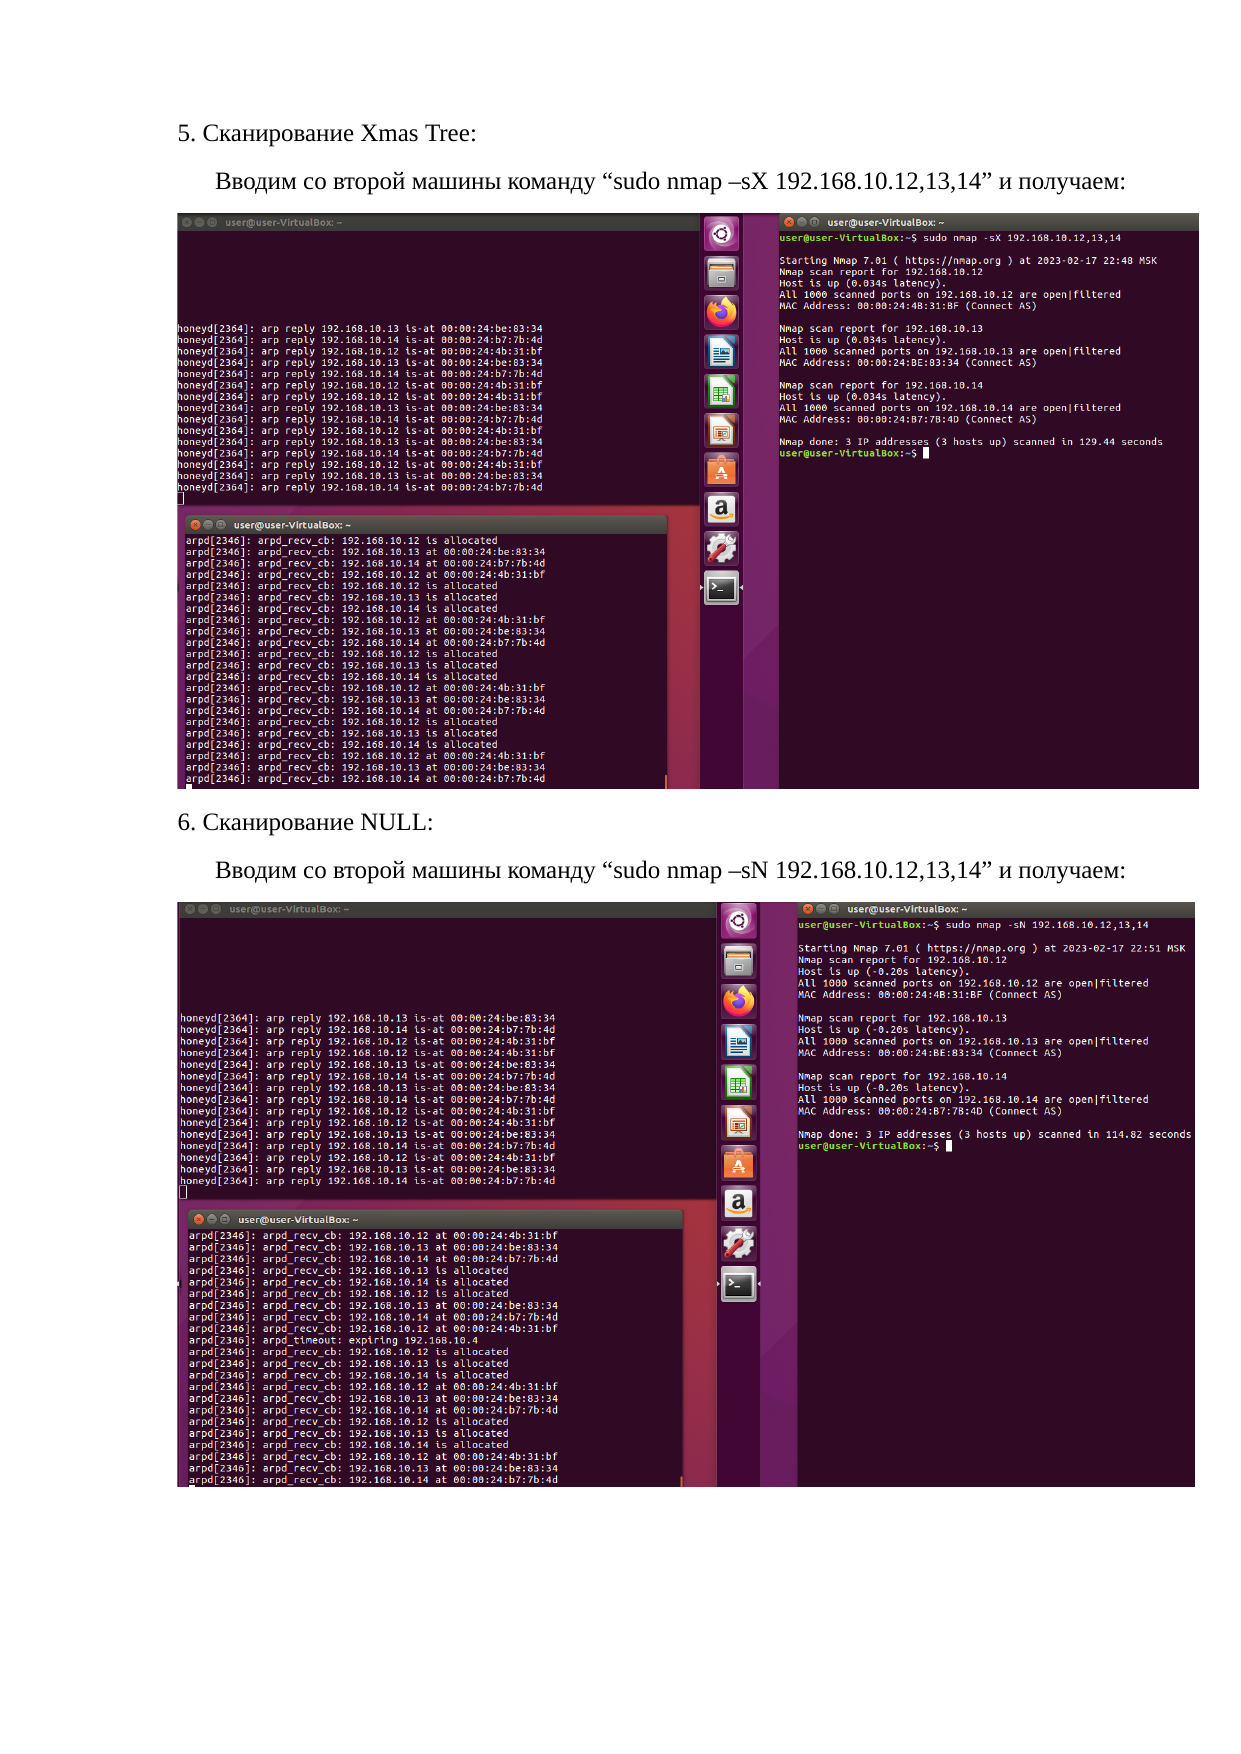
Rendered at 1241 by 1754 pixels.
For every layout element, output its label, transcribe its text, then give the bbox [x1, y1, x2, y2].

picture [177, 902, 1195, 1487]
text Вводим со второй машины команду “sudo nmap –sN 192.168.10.12,13,14” и получаем: [215, 855, 1152, 884]
text Вводим со второй машины команду “sudo nmap –sX 192.168.10.12,13,14” и получаем: [215, 166, 1152, 194]
text 6. Сканирование NULL: [177, 807, 1152, 836]
picture [177, 213, 1199, 789]
text 5. Сканирование Xmas Tree: [177, 118, 1152, 147]
